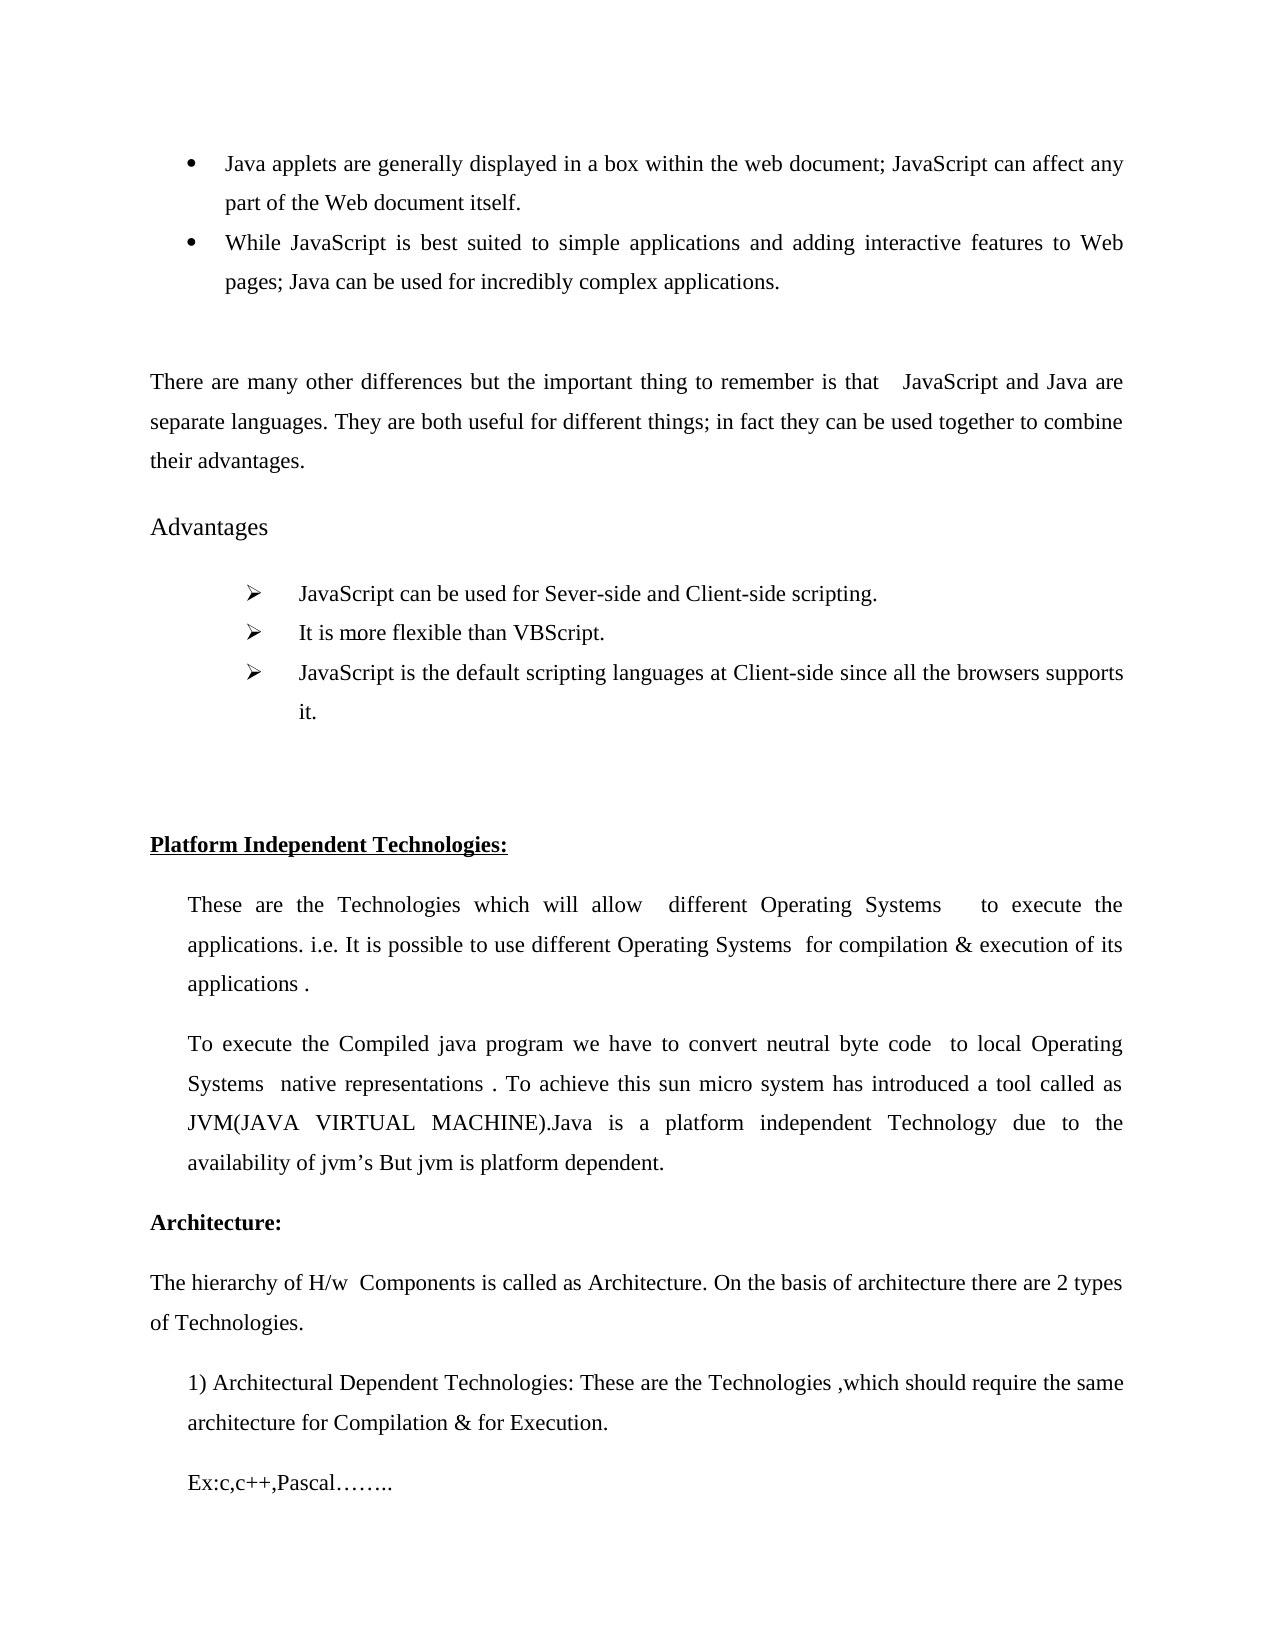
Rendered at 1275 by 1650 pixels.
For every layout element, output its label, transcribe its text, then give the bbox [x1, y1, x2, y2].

list Java applets are generally displayed in a box within the web document; JavaScript can affect any part of the Web document itself. [187, 150, 1125, 216]
text 1) Architectural Dependent Technologies: These are the Technologies ,which should require the same architecture for Compilation & for Execution. [187, 1369, 1125, 1435]
list It is more flexible than VBScript. [245, 619, 1125, 646]
text These are the Technologies which will allow different Operating Systems to execute the applications. i.e. It is possible to use different Operating Systems for compilation & execution of its applications . [187, 891, 1125, 996]
list While JavaScript is best suited to simple applications and adding interactive features to Web pages; Java can be used for incredibly complex applications. [187, 229, 1125, 295]
text To execute the Compiled java program we have to convert neutral byte code to local Operating Systems native representations . To achieve this sun micro system has introduced a tool called as JVM(JAVA VIRTUAL MACHINE).Java is a platform independent Technology due to the availability of jvm’s But jvm is platform dependent. [187, 1030, 1125, 1175]
subtitle Advantages [150, 512, 1125, 540]
text Architecture: [150, 1209, 1125, 1236]
text Platform Independent Technologies: [150, 831, 1125, 857]
text There are many other differences but the important thing to remember is that JavaScript and Java are separate languages. They are both useful for different things; in fact they can be used together to combine their advantages. [150, 368, 1125, 473]
list JavaScript is the default scripting languages at Client-side since all the browsers supports it. [245, 659, 1125, 724]
text The hierarchy of H/w Components is called as Architecture. On the basis of architecture there are 2 types of Technologies. [150, 1269, 1125, 1335]
text Ex:c,c++,Pascal…….. [187, 1469, 1125, 1495]
list JavaScript can be used for Sever-side and Client-side scripting. [245, 580, 1125, 606]
